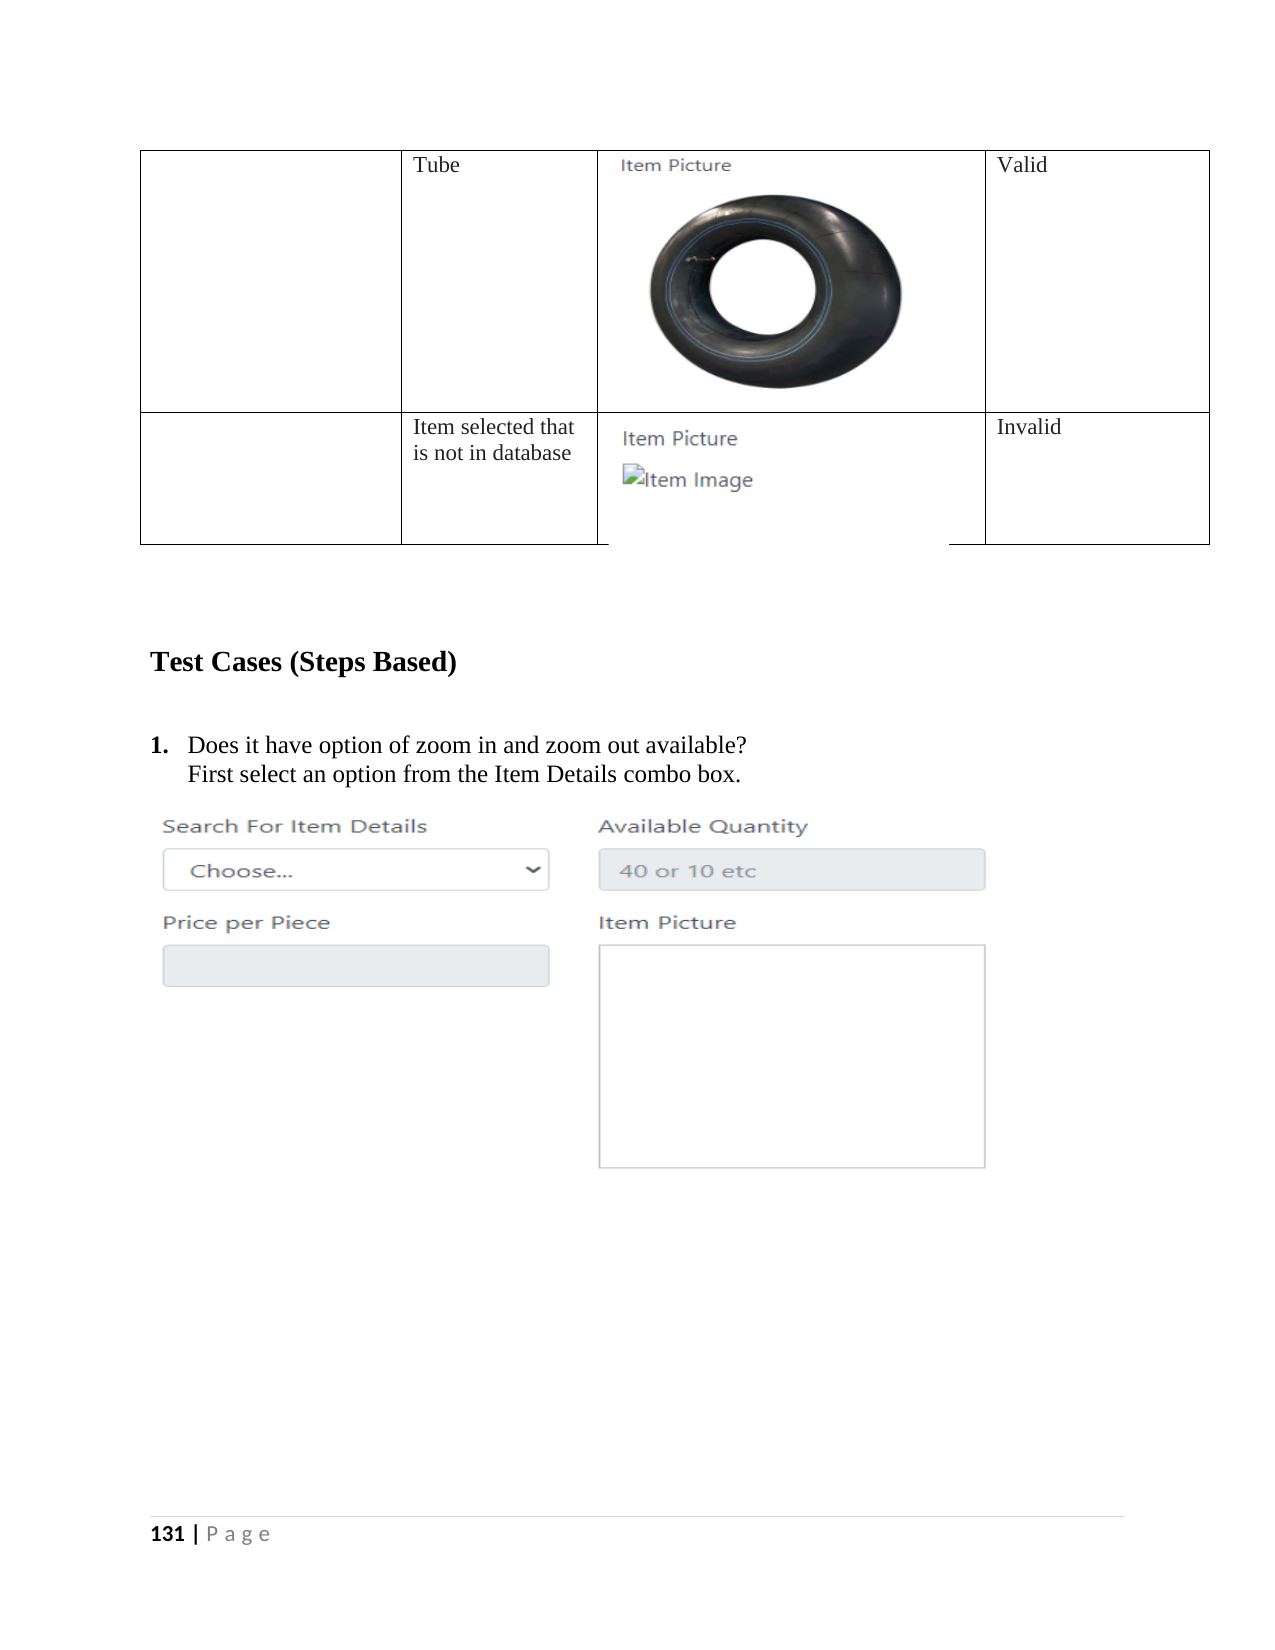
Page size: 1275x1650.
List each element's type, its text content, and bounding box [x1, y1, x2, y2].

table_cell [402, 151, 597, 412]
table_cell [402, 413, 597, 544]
picture [608, 151, 953, 412]
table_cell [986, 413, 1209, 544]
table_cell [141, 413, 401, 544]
subtitle Test Cases (Steps Based) [150, 644, 1125, 677]
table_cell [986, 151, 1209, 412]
picture [608, 413, 950, 545]
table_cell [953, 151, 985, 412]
picture [150, 808, 1004, 1182]
list First select an option from the Item Details combo box. [187, 759, 1125, 788]
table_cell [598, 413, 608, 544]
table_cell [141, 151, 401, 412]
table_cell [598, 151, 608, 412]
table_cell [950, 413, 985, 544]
list Does it have option of zoom in and zoom out available? [150, 730, 1125, 759]
